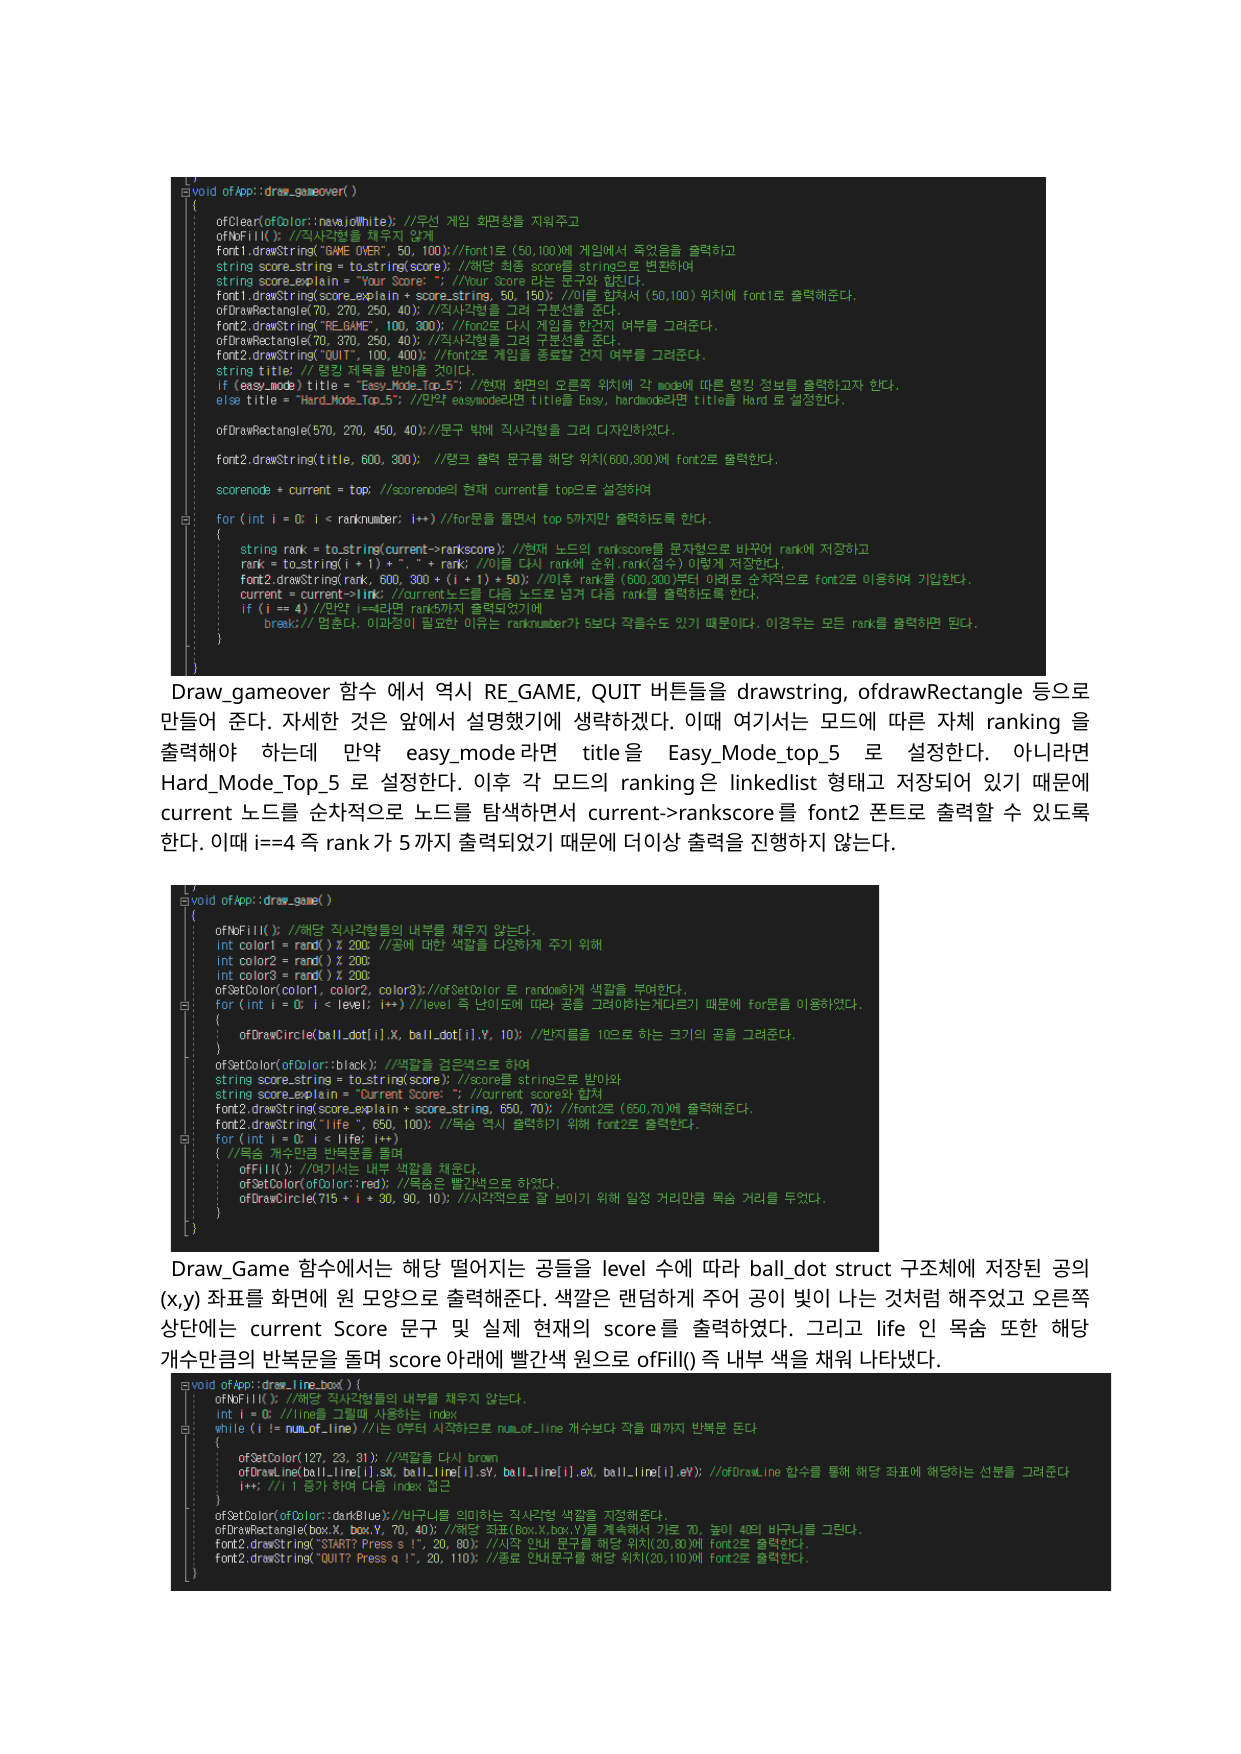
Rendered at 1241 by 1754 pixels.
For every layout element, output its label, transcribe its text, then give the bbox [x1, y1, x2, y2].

picture [170, 885, 880, 1252]
text Draw_Game 함수에서는 해당 떨어지는 공들을 level 수에 따라 ball_dot struct 구조체에 저장된 공의 (x,y) 좌표를 화면에 원 모양으로 출력해준다. 색깔은 랜덤하게 주어 공이 빛이 나는 것처럼 해주었고 오른쪽 상단에는 current Score 문구 및 실제 현재의 score를 출력하였다. 그리고 life 인 목숨 또한 해당 개수만큼의 반복문을 돌며 score 아래에 빨간색 원으로 ofFill() 즉 내부 색을 채워 나타냈다. [160, 1252, 1090, 1373]
text Draw_gameover 함수 에서 역시 RE_GAME, QUIT 버튼들을 drawstring, ofdrawRectangle 등으로 만들어 준다. 자세한 것은 앞에서 설명했기에 생략하겠다. 이때 여기서는 모드에 따른 자체 ranking 을 출력해야 하는데 만약 easy_mode라면 title을 Easy_Mode_top_5 로 설정한다. 아니라면 Hard_Mode_Top_5 로 설정한다. 이후 각 모드의 ranking은 linkedlist 형태고 저장되어 있기 때문에 current 노드를 순차적으로 노드를 탐색하면서 current->rankscore를 font2 폰트로 출력할 수 있도록 한다. 이때 i==4 즉 rank가 5까지 출력되었기 때문에 더이상 출력을 진행하지 않는다. [160, 675, 1090, 857]
picture [170, 177, 1046, 676]
picture [170, 1373, 1112, 1591]
